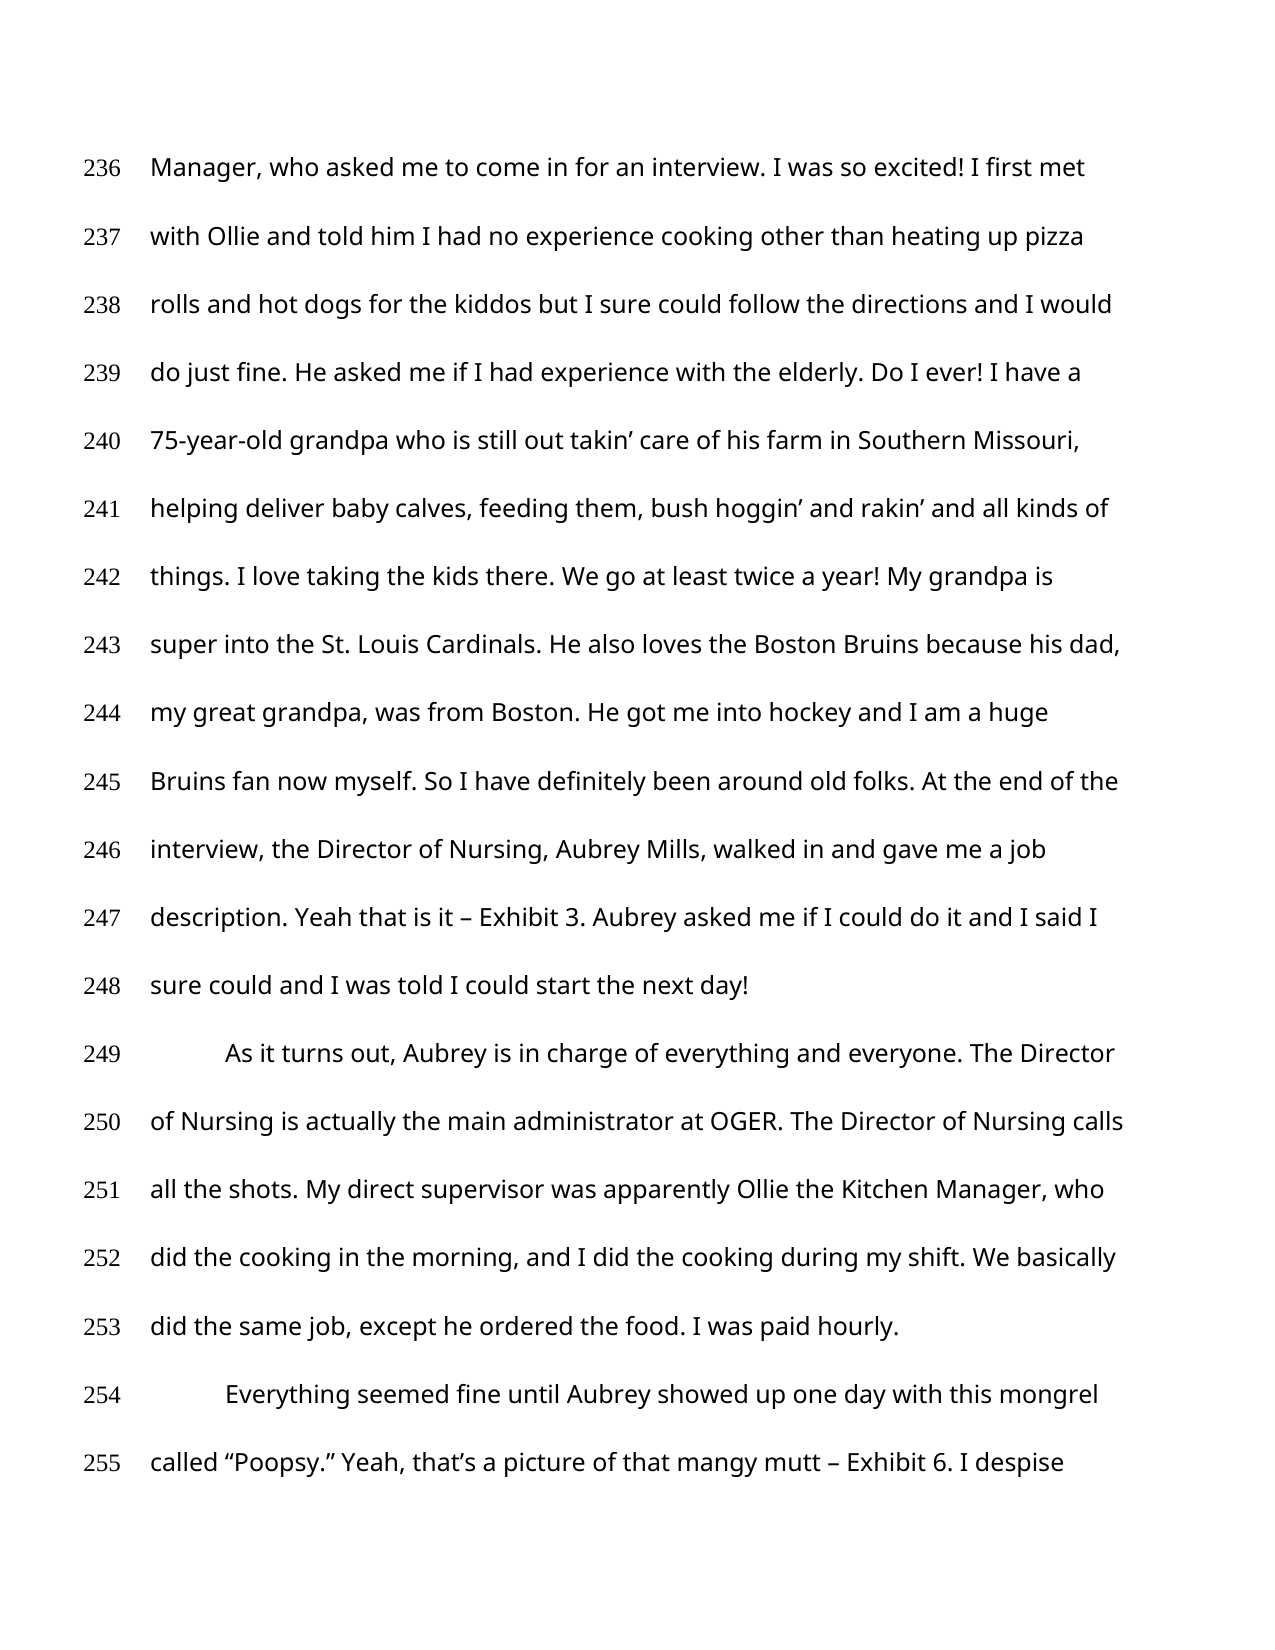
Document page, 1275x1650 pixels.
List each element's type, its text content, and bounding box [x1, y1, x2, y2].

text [150, 150, 1125, 1002]
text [150, 1376, 1125, 1478]
text As it turns out, Aubrey is in charge of everything and everyone. The Director of Nursing is actually the main administrator at OGER. The Director of Nursing calls all the shots. My direct supervisor was apparently Ollie the Kitchen Manager, who did the cooking in the morning, and I did the cooking during my shift. We basically did the same job, except he ordered the food. I was paid hourly. [150, 1036, 1125, 1342]
